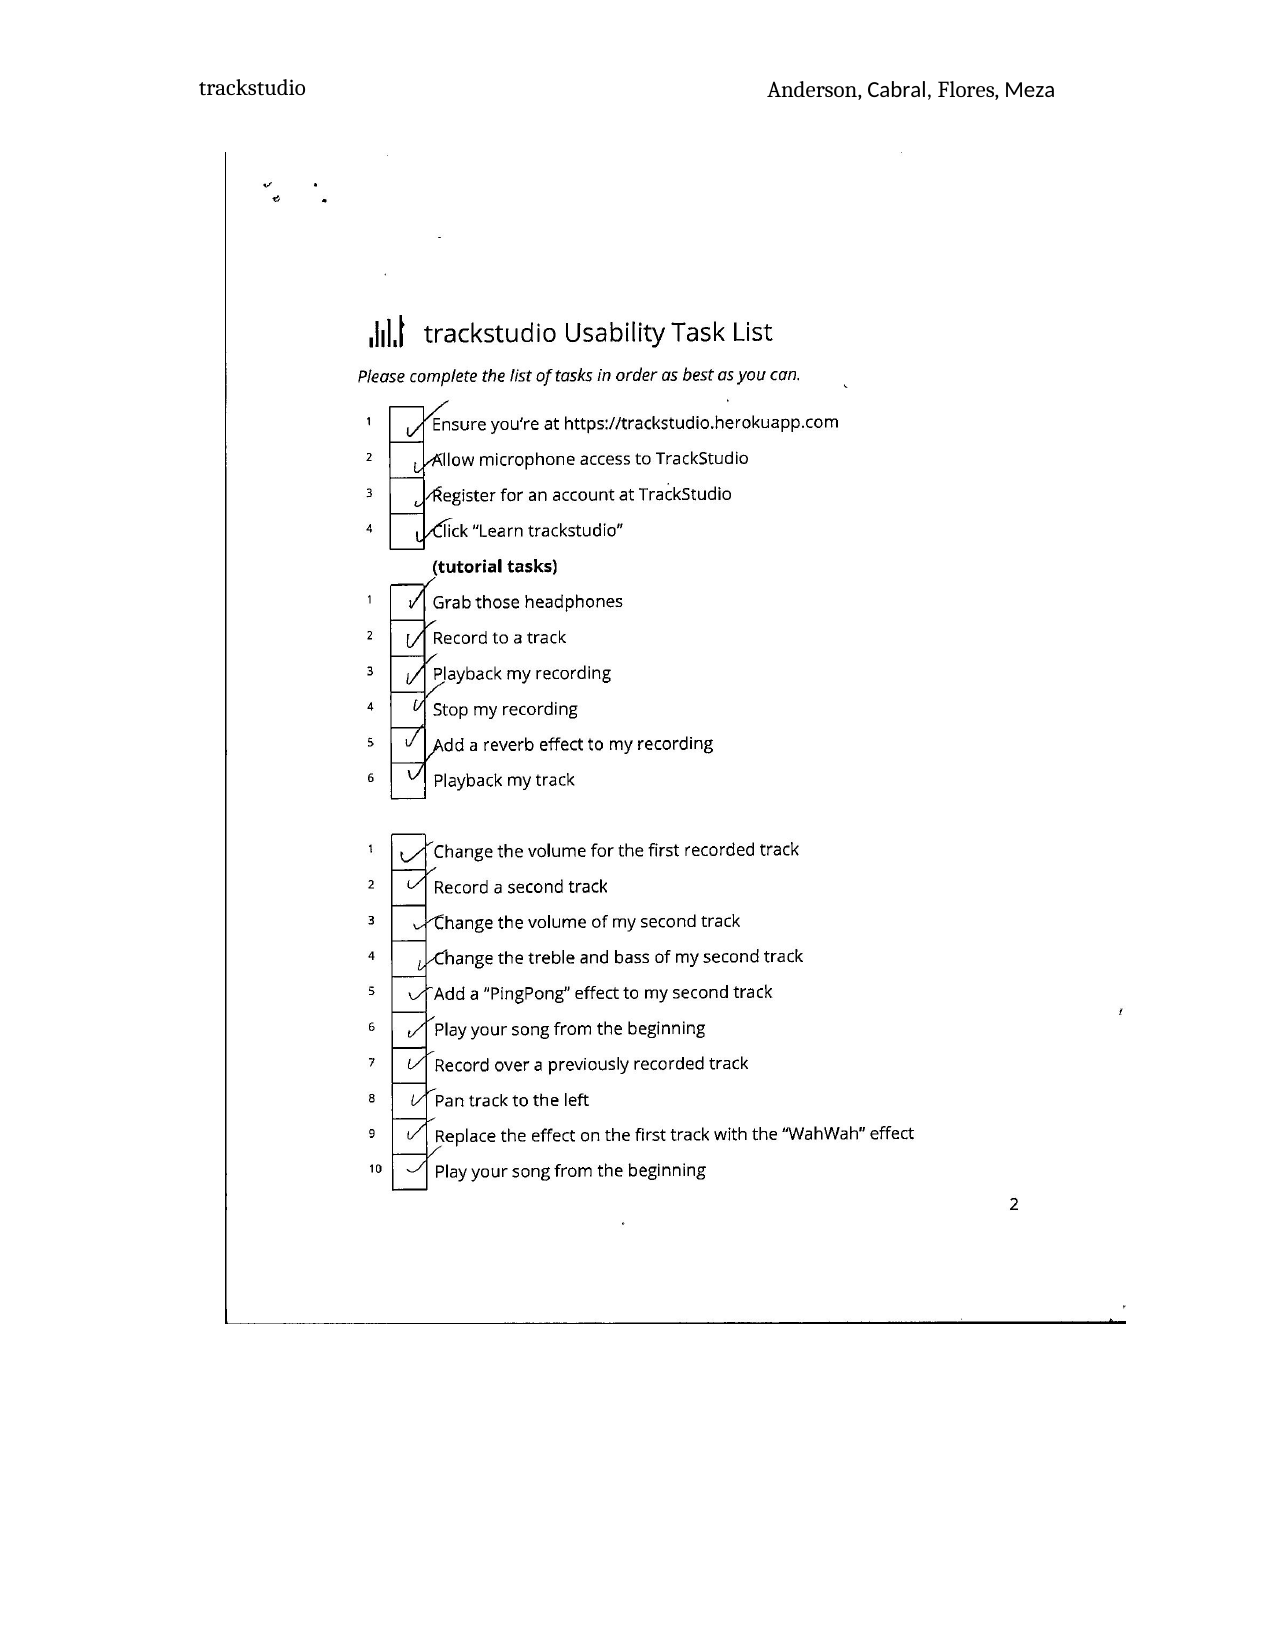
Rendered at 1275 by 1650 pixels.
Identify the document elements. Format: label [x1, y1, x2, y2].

picture [225, 152, 1126, 1324]
